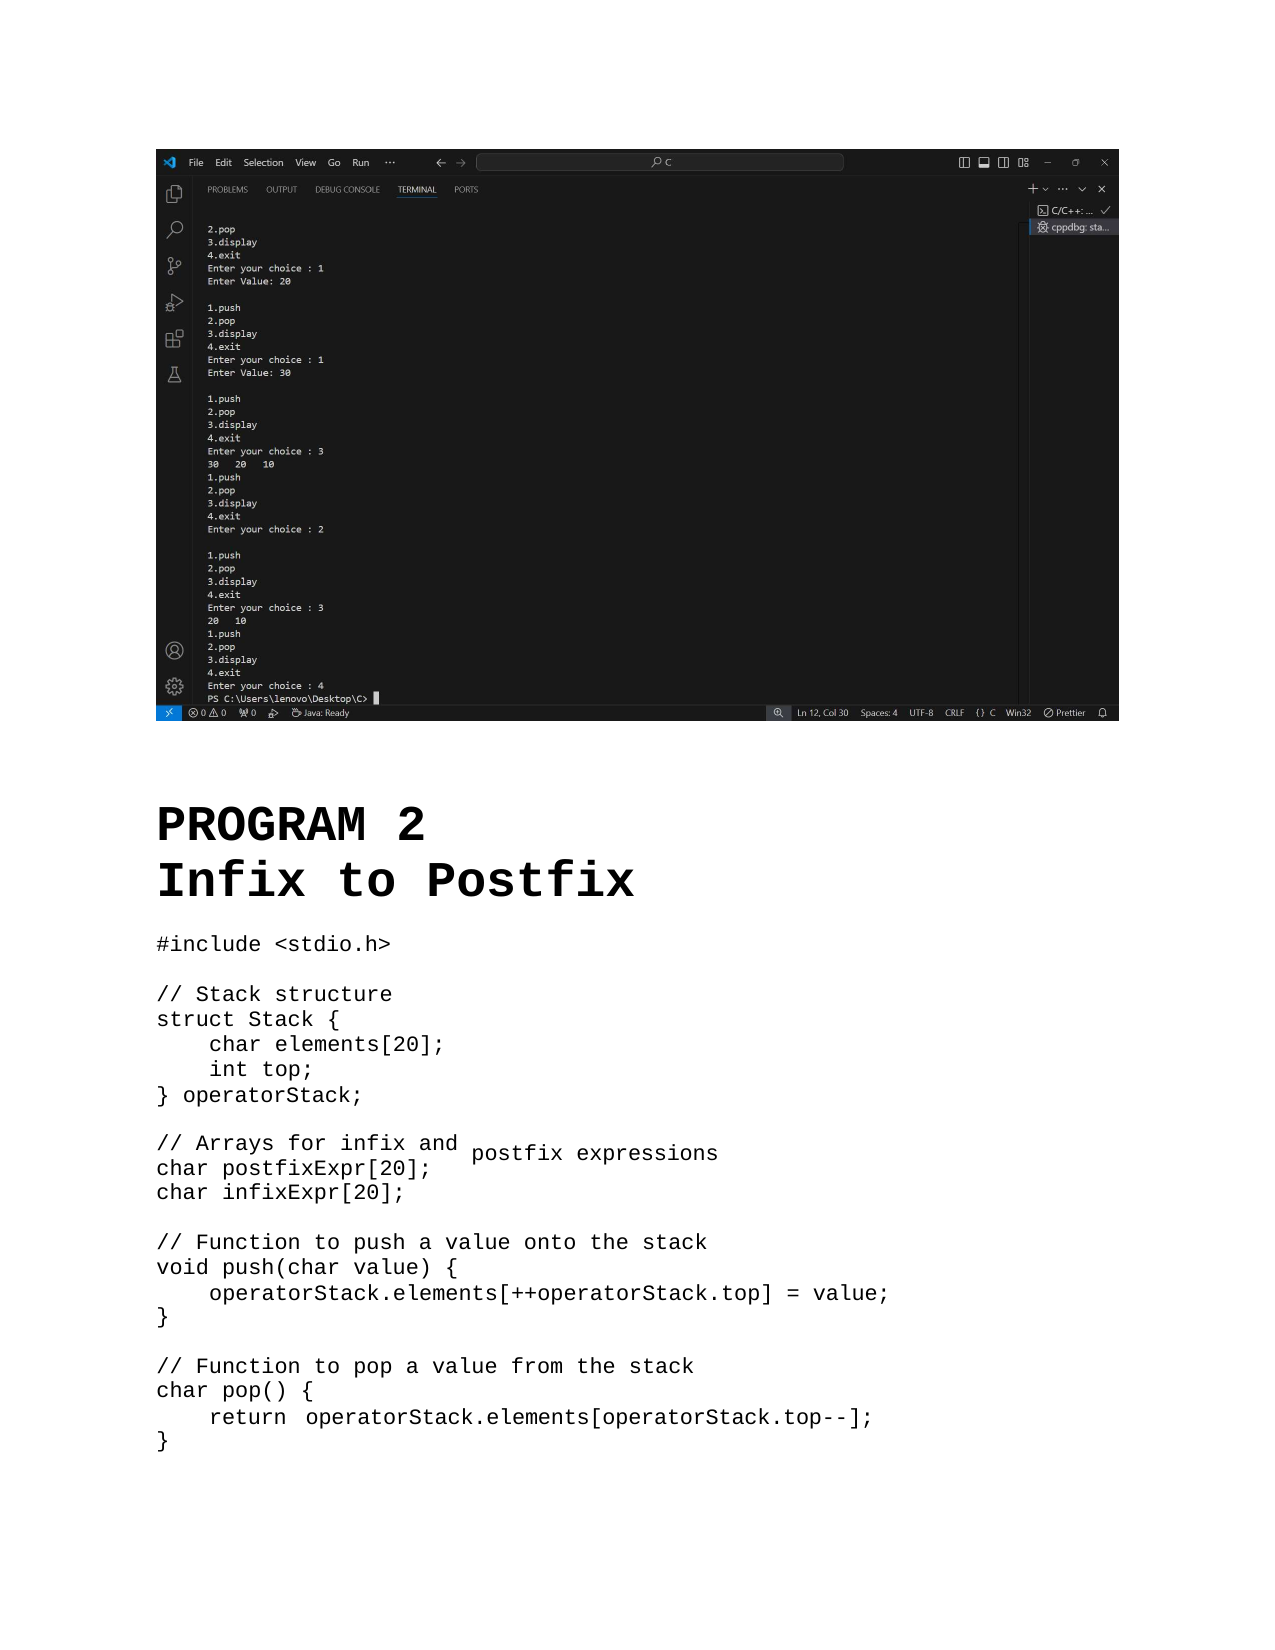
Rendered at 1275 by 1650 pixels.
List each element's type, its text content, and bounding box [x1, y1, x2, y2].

text char elements[20]; int top; [209, 1033, 458, 1082]
text } operatorStack; [156, 1082, 458, 1107]
text operatorStack.elements[++operatorStack.top] = value; [209, 1281, 1133, 1305]
text postfix expressions [471, 1142, 1133, 1167]
text } [156, 1305, 1133, 1330]
text // Function to push a value onto the stack void push(char value) { [156, 1231, 708, 1281]
text return operatorStack.elements[operatorStack.top--]; [209, 1404, 1133, 1429]
text } [156, 1429, 1133, 1454]
text // Function to pop a value from the stack char pop() { [156, 1355, 708, 1404]
subtitle PROGRAM 2 [156, 795, 1133, 852]
text // Stack structure struct Stack { [156, 983, 458, 1033]
text // Arrays for infix and char postfixExpr[20]; char infixExpr[20]; [156, 1132, 458, 1206]
picture [156, 149, 1119, 721]
text #include <stdio.h> [156, 934, 458, 958]
text Infix to Postfix [156, 852, 1133, 908]
